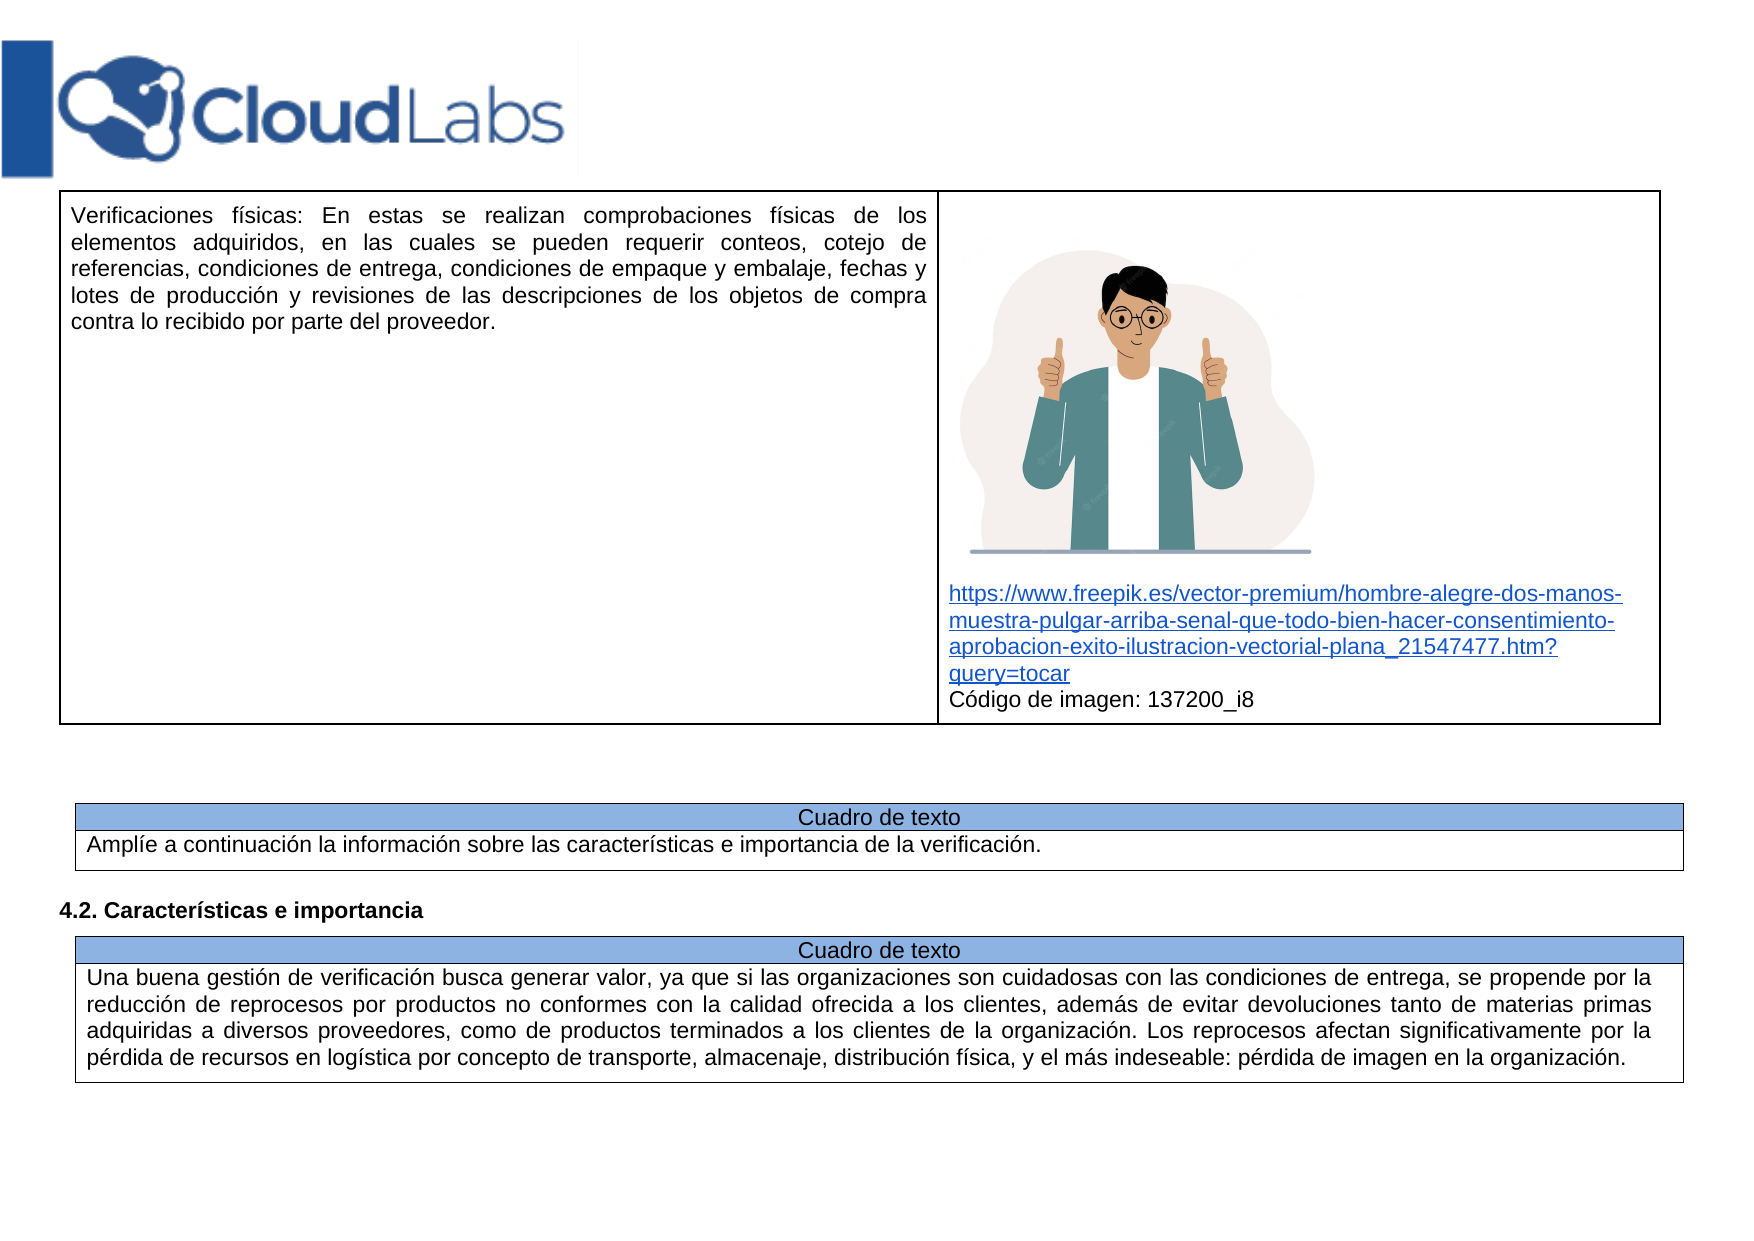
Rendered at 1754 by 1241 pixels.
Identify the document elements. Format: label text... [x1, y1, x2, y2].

picture [1, 28, 579, 190]
table_header Cuadro de texto [76, 804, 1683, 830]
table_cell https://www.freepik.es/vector-premium/hombre-alegre-dos-manos-muestra-pulgar-arriba-senal-que-todo-bien-hacer-consentimiento-aprobacion-exito-ilustracion-vectorial-plana_21547477.htm?query=tocar Código de imagen: 137200_i8 [939, 192, 1659, 723]
picture [948, 202, 1326, 581]
table_cell Amplíe a continuación la información sobre las características e importancia de la verificación. [76, 831, 1683, 870]
text 4.2. Características e importancia [59, 897, 1695, 923]
table_cell Una buena gestión de verificación busca generar valor, ya que si las organizaciones son cuidadosas con las condiciones de entrega, se propende por la reducción de reprocesos por productos no conformes con la calidad ofrecida a los clientes, además de evitar devoluciones tanto de materias primas adquiridas a diversos proveedores, como de productos terminados a los clientes de la organización. Los reprocesos afectan significativamente por la pérdida de recursos en logística por concepto de transporte, almacenaje, distribución física, y el más indeseable: pérdida de imagen en la organización. [76, 964, 1683, 1082]
table_cell Verificaciones físicas: En estas se realizan comprobaciones físicas de los elementos adquiridos, en las cuales se pueden requerir conteos, cotejo de referencias, condiciones de entrega, condiciones de empaque y embalaje, fechas y lotes de producción y revisiones de las descripciones de los objetos de compra contra lo recibido por parte del proveedor. [61, 192, 937, 723]
table_header Cuadro de texto [76, 937, 1683, 963]
